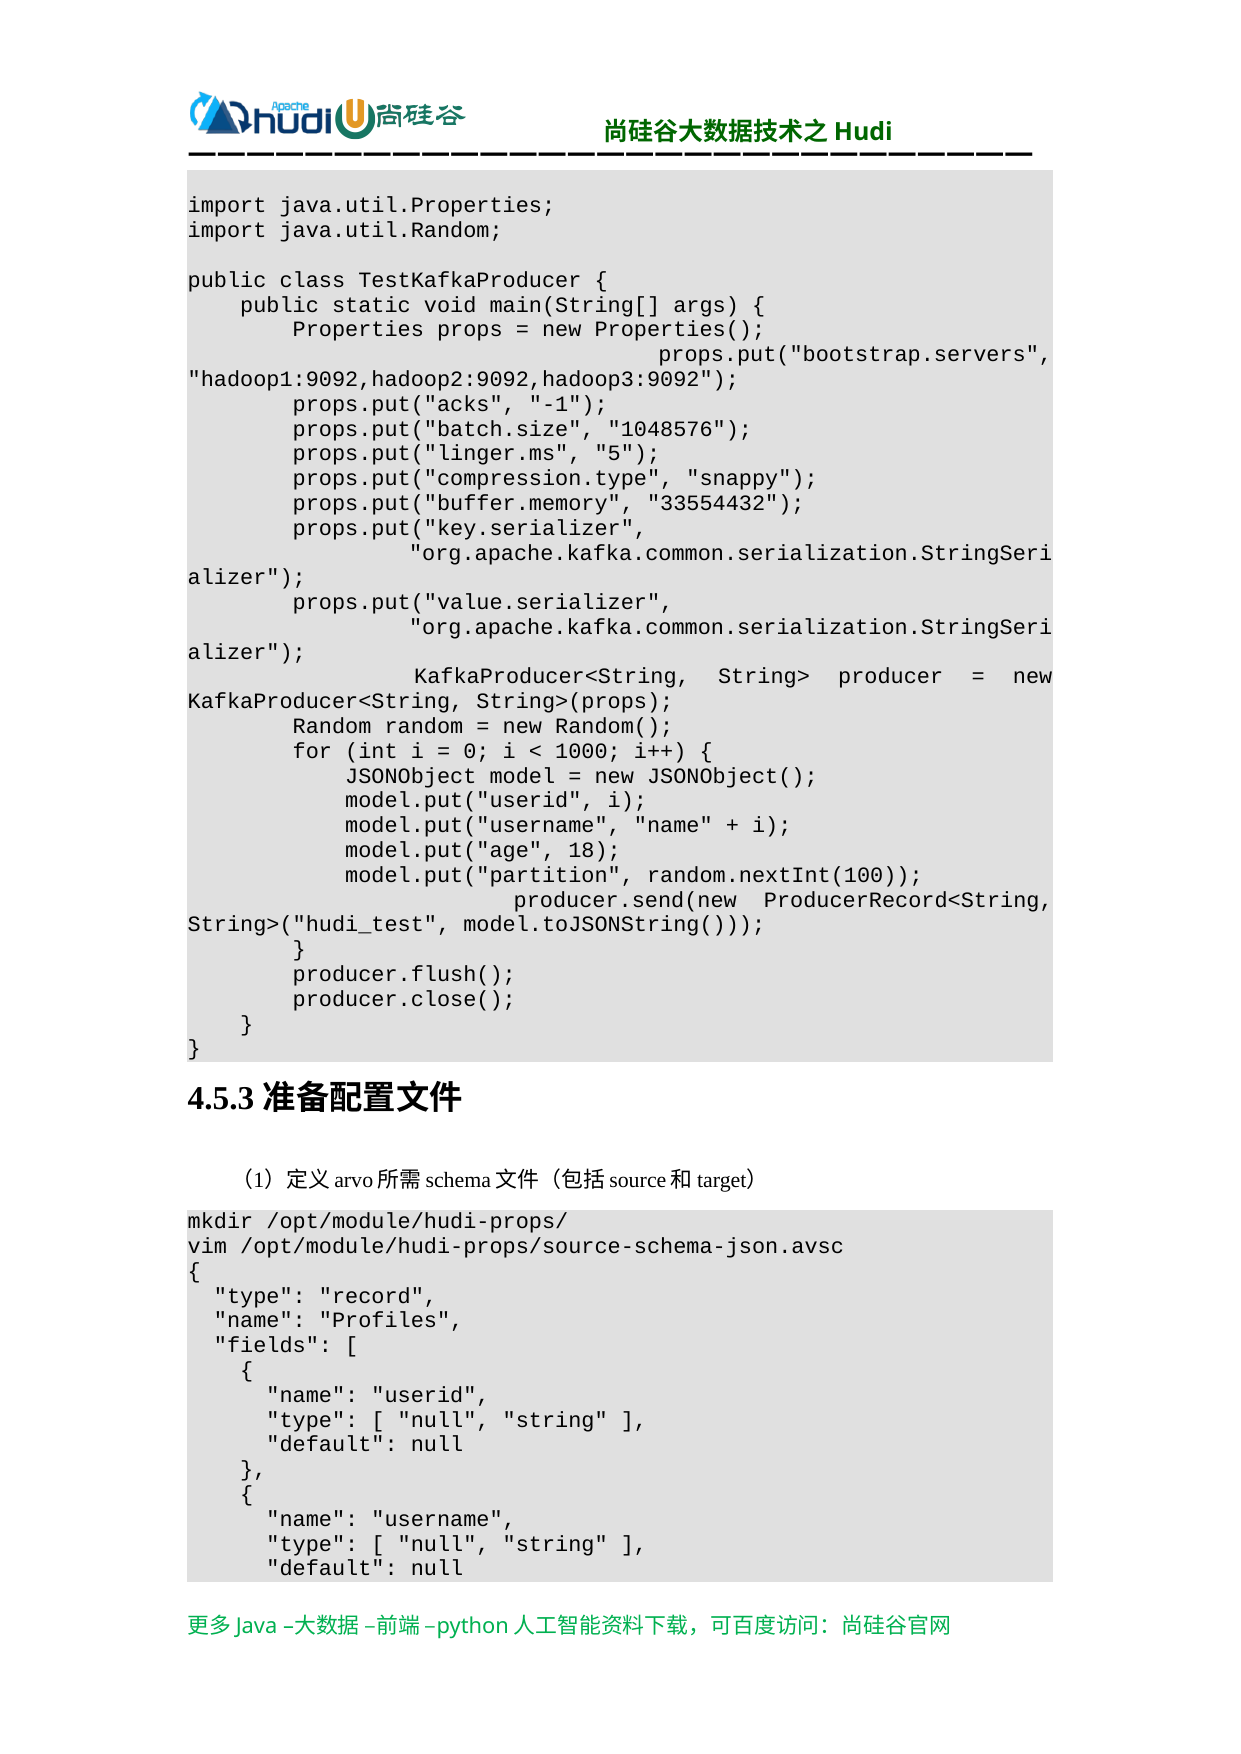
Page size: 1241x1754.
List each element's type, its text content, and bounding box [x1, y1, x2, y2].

text import java.util.Random; [187, 219, 1053, 244]
text public class TestKafkaProducer { [187, 269, 1053, 294]
picture [187, 88, 467, 140]
text props.put("compression.type", "snappy"); [187, 467, 1053, 492]
subtitle 4.5.3 准备配置文件 [187, 1062, 1053, 1127]
text mkdir /opt/module/hudi-props/ [187, 1210, 1053, 1235]
text { [187, 1359, 1053, 1384]
text }, [187, 1458, 1053, 1483]
text model.put("userid", i); [187, 790, 1053, 814]
text import java.util.Properties; [187, 195, 1053, 219]
text model.put("username", "name" + i); [187, 814, 1053, 839]
text public static void main(String[] args) { [187, 294, 1053, 319]
text props.put("linger.ms", "5"); [187, 443, 1053, 467]
text "name": "userid", [187, 1384, 1053, 1409]
text （1）定义arvo所需schema文件（包括source和target） [187, 1162, 1053, 1194]
text "default": null [187, 1433, 1053, 1458]
text props.put("key.serializer", [187, 517, 1053, 542]
text "org.apache.kafka.common.serialization.StringSerializer"); [187, 616, 1053, 666]
text props.put("acks", "-1"); [187, 393, 1053, 418]
text vim /opt/module/hudi-props/source-schema-json.avsc [187, 1235, 1053, 1260]
text "org.apache.kafka.common.serialization.StringSerializer"); [187, 542, 1053, 591]
text props.put("batch.size", "1048576"); [187, 418, 1053, 443]
text props.put("buffer.memory", "33554432"); [187, 492, 1053, 517]
text JSONObject model = new JSONObject(); [187, 765, 1053, 790]
text } [187, 938, 1053, 963]
text for (int i = 0; i < 1000; i++) { [187, 740, 1053, 765]
text "name": "username", [187, 1508, 1053, 1533]
text model.put("age", 18); [187, 839, 1053, 864]
text producer.send(new ProducerRecord<String, String>("hudi_test", model.toJSONString())); [187, 889, 1053, 938]
text } [187, 1038, 1053, 1062]
text Properties props = new Properties(); [187, 319, 1053, 343]
text producer.flush(); [187, 963, 1053, 988]
text } [187, 1013, 1053, 1038]
text "fields": [ [187, 1334, 1053, 1359]
text "type": "record", [187, 1285, 1053, 1309]
text model.put("partition", random.nextInt(100)); [187, 864, 1053, 889]
text "type": [ "null", "string" ], [187, 1409, 1053, 1433]
text props.put("value.serializer", [187, 591, 1053, 616]
text { [187, 1260, 1053, 1285]
text Random random = new Random(); [187, 715, 1053, 740]
text "default": null [187, 1557, 1053, 1582]
text "name": "Profiles", [187, 1309, 1053, 1334]
text { [187, 1483, 1053, 1508]
text props.put("bootstrap.servers", "hadoop1:9092,hadoop2:9092,hadoop3:9092"); [187, 343, 1053, 393]
text KafkaProducer<String, String> producer = new KafkaProducer<String, String>(props); [187, 666, 1053, 715]
text producer.close(); [187, 988, 1053, 1013]
text "type": [ "null", "string" ], [187, 1533, 1053, 1557]
